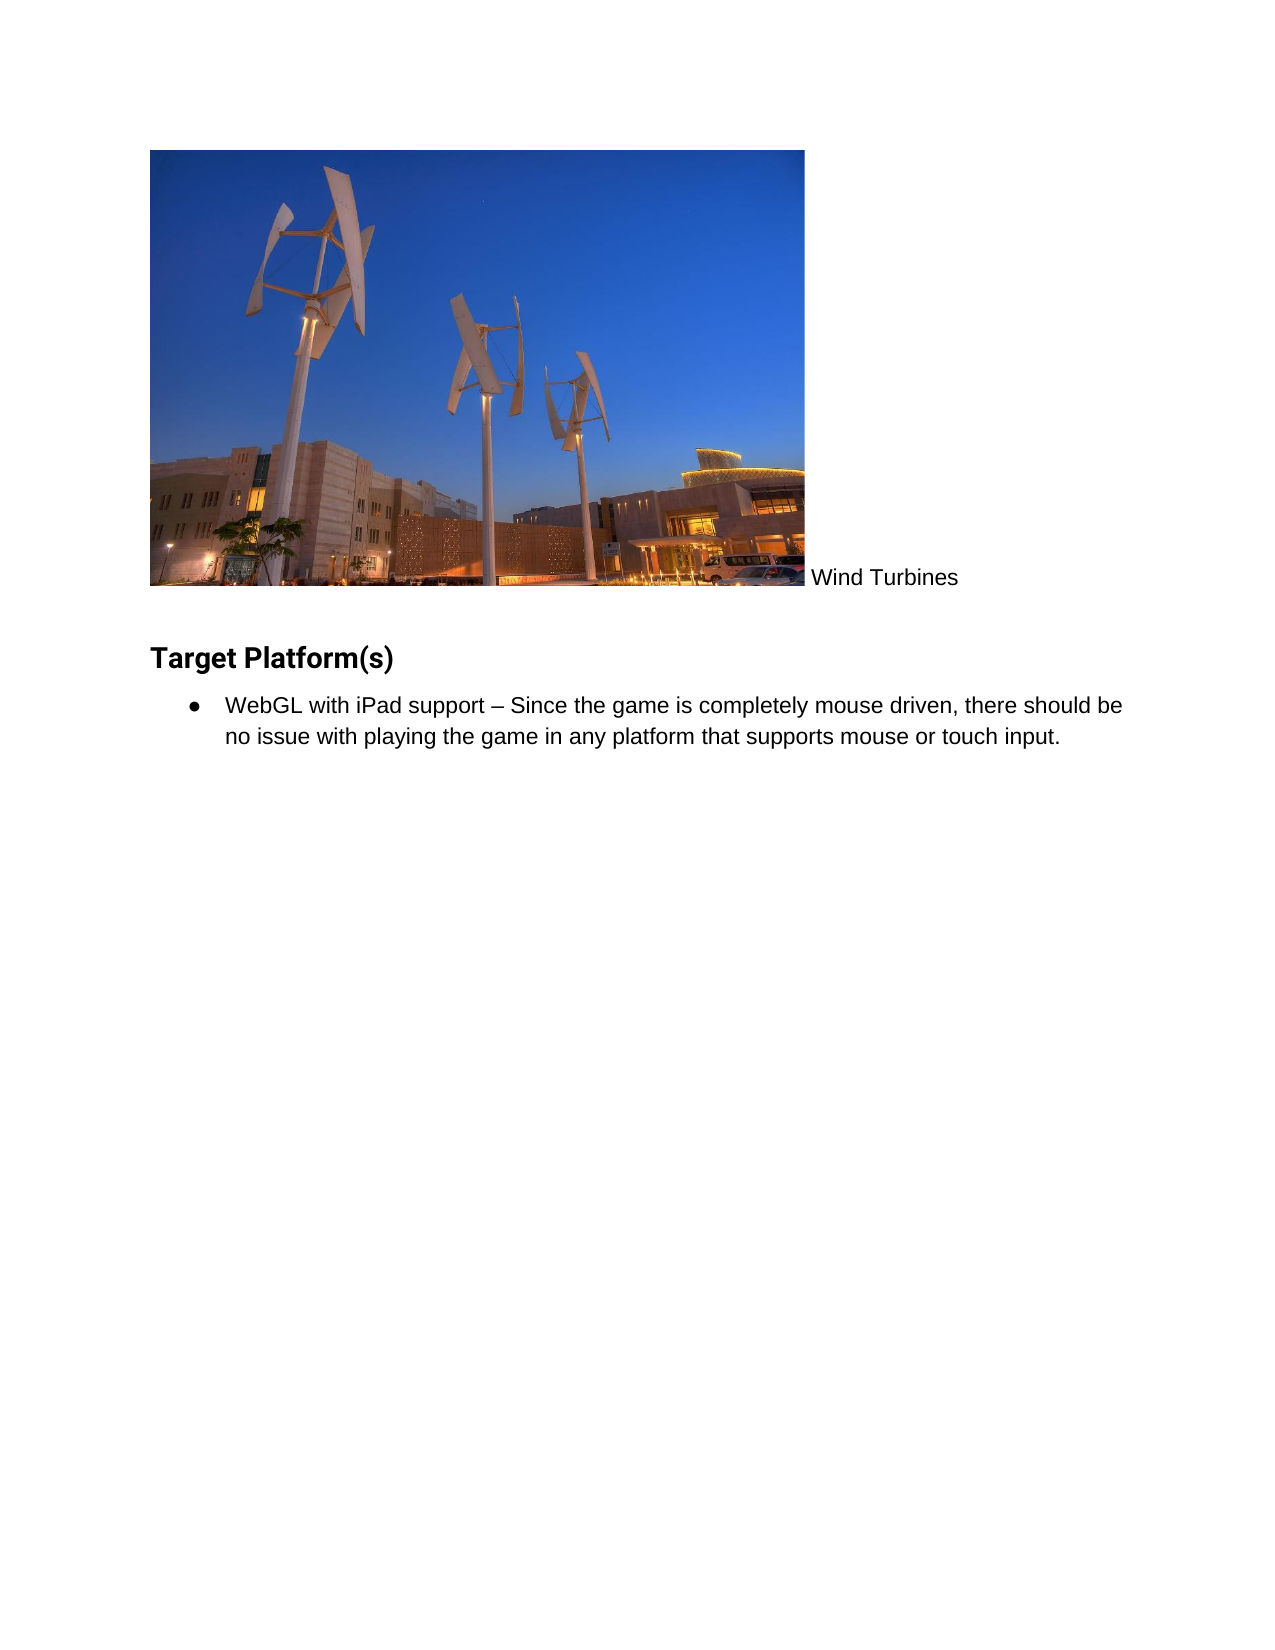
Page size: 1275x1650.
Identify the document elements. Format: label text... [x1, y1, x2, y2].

list WebGL with iPad support – Since the game is completely mouse driven, there should be no issue with playing the game in any platform that supports mouse or touch input. [187, 692, 1125, 749]
subtitle Target Platform(s) [150, 641, 1125, 675]
picture [150, 150, 805, 586]
